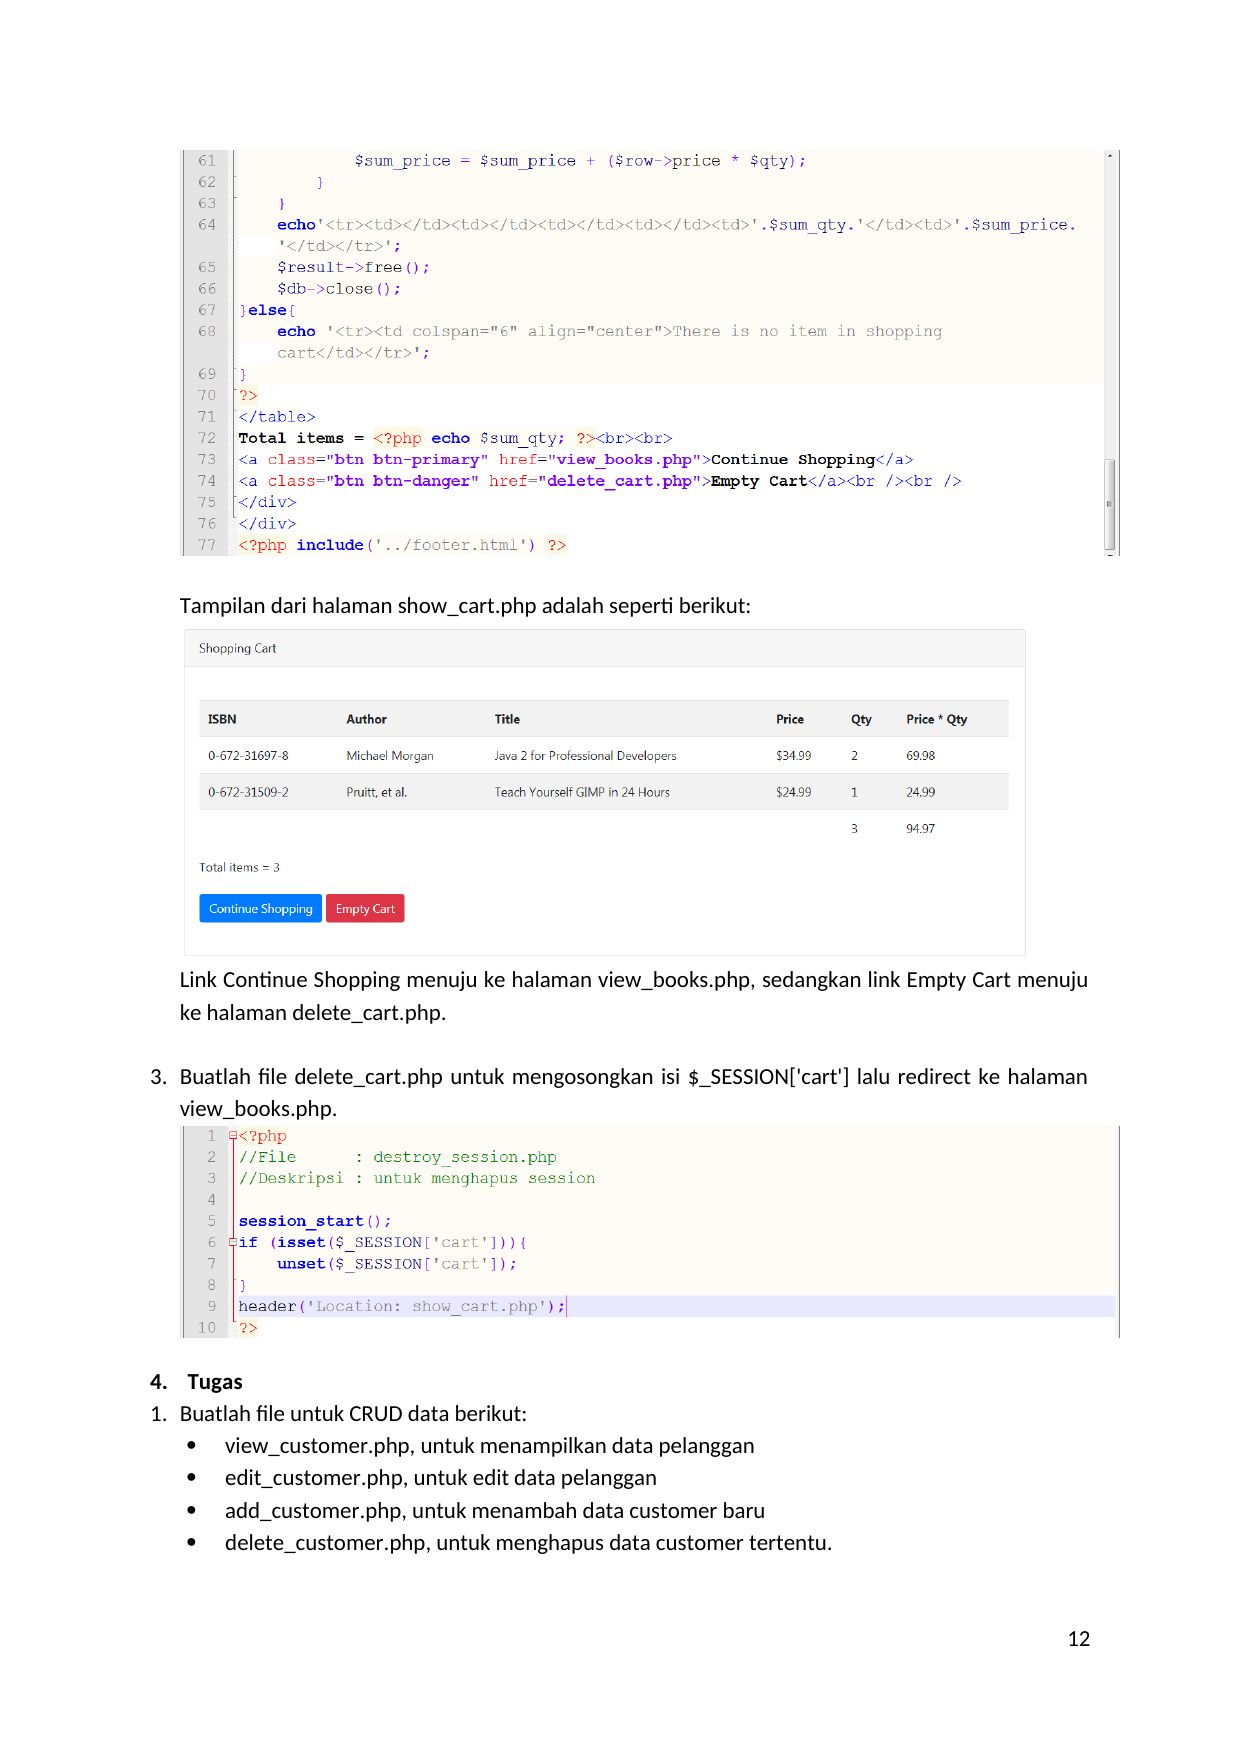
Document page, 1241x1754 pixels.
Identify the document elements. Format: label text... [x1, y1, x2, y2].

picture [179, 150, 1120, 556]
subtitle Tugas [150, 1367, 1090, 1395]
list view_customer.php, untuk menampilkan data pelanggan [187, 1431, 1090, 1459]
list edit_customer.php, untuk edit data pelanggan [187, 1463, 1090, 1492]
list Buatlah file delete_cart.php untuk mengosongkan isi $_SESSION['cart'] lalu redirect ke halaman view_books.php. [150, 1062, 1090, 1122]
list Link Continue Shopping menuju ke halaman view_books.php, sedangkan link Empty Cart menuju ke halaman delete_cart.php. [179, 965, 1090, 1026]
list add_customer.php, untuk menambah data customer baru [187, 1496, 1090, 1524]
list Buatlah file untuk CRUD data berikut: [150, 1399, 1090, 1427]
list Tampilan dari halaman show_cart.php adalah seperti berikut: [179, 592, 1090, 619]
list delete_customer.php, untuk menghapus data customer tertentu. [187, 1528, 1090, 1556]
picture [179, 1126, 1120, 1338]
picture [179, 623, 1032, 962]
